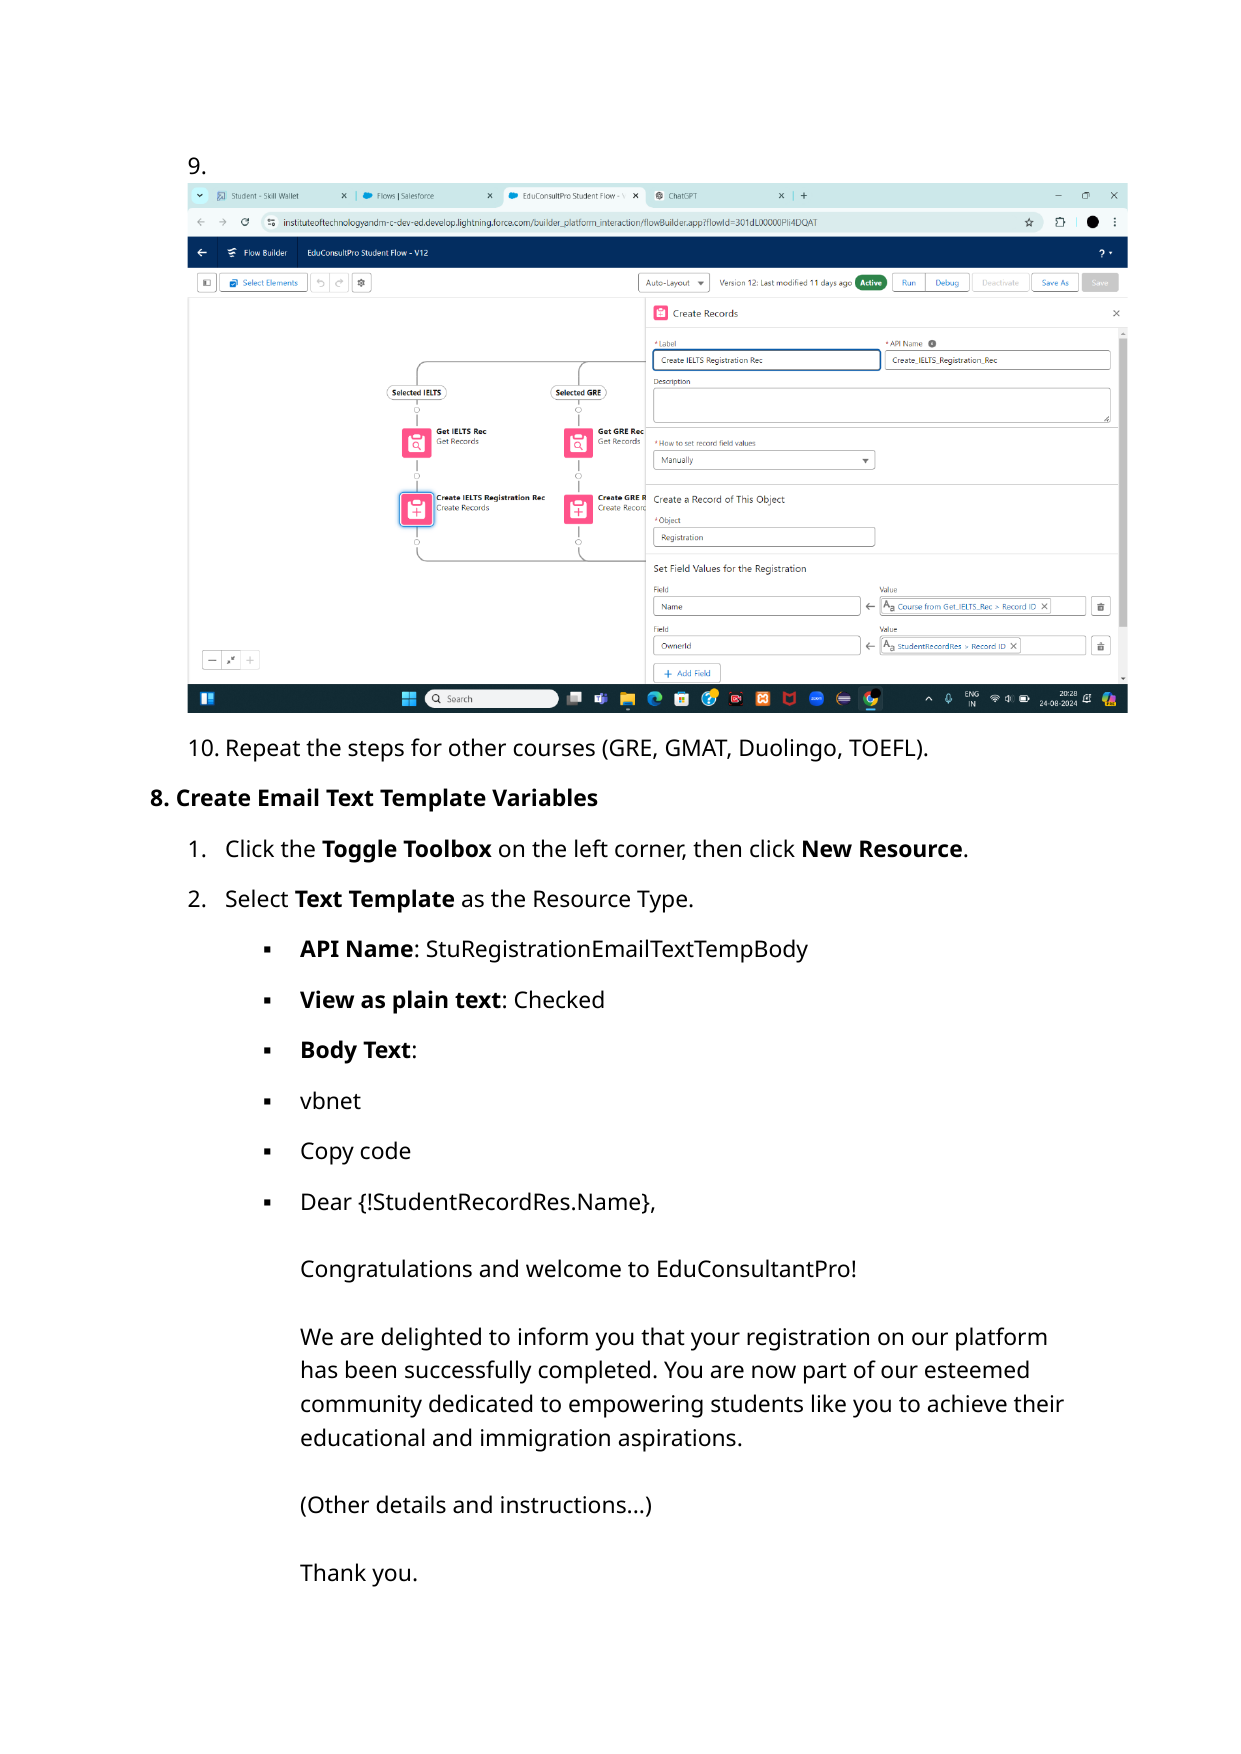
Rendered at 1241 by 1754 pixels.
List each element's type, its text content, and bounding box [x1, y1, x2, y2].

list Dear {!StudentRecordRes.Name}, Congratulations and welcome to EduConsultantPro! We are delighted to inform you that your registration on our platform has been successfully completed. You are now part of our esteemed community dedicated to empowering students like you to achieve their educational and immigration aspirations. (Other details and instructions...) Thank you. [262, 1186, 1090, 1588]
list vbnet [262, 1085, 1090, 1116]
list View as plain text: Checked [262, 984, 1090, 1015]
list Body Text: [262, 1034, 1090, 1066]
picture [187, 183, 1128, 713]
list Select Text Template as the Resource Type. [187, 883, 1090, 914]
list Copy code [262, 1135, 1090, 1166]
list Click the Toggle Toolbox on the left corner, then click New Resource. [187, 833, 1090, 864]
list Repeat the steps for other courses (GRE, GMAT, Duolingo, TOEFL). [187, 732, 1090, 763]
list API Name: StuRegistrationEmailTextTempBody [262, 933, 1090, 965]
text 8. Create Email Text Template Variables [150, 782, 1090, 813]
